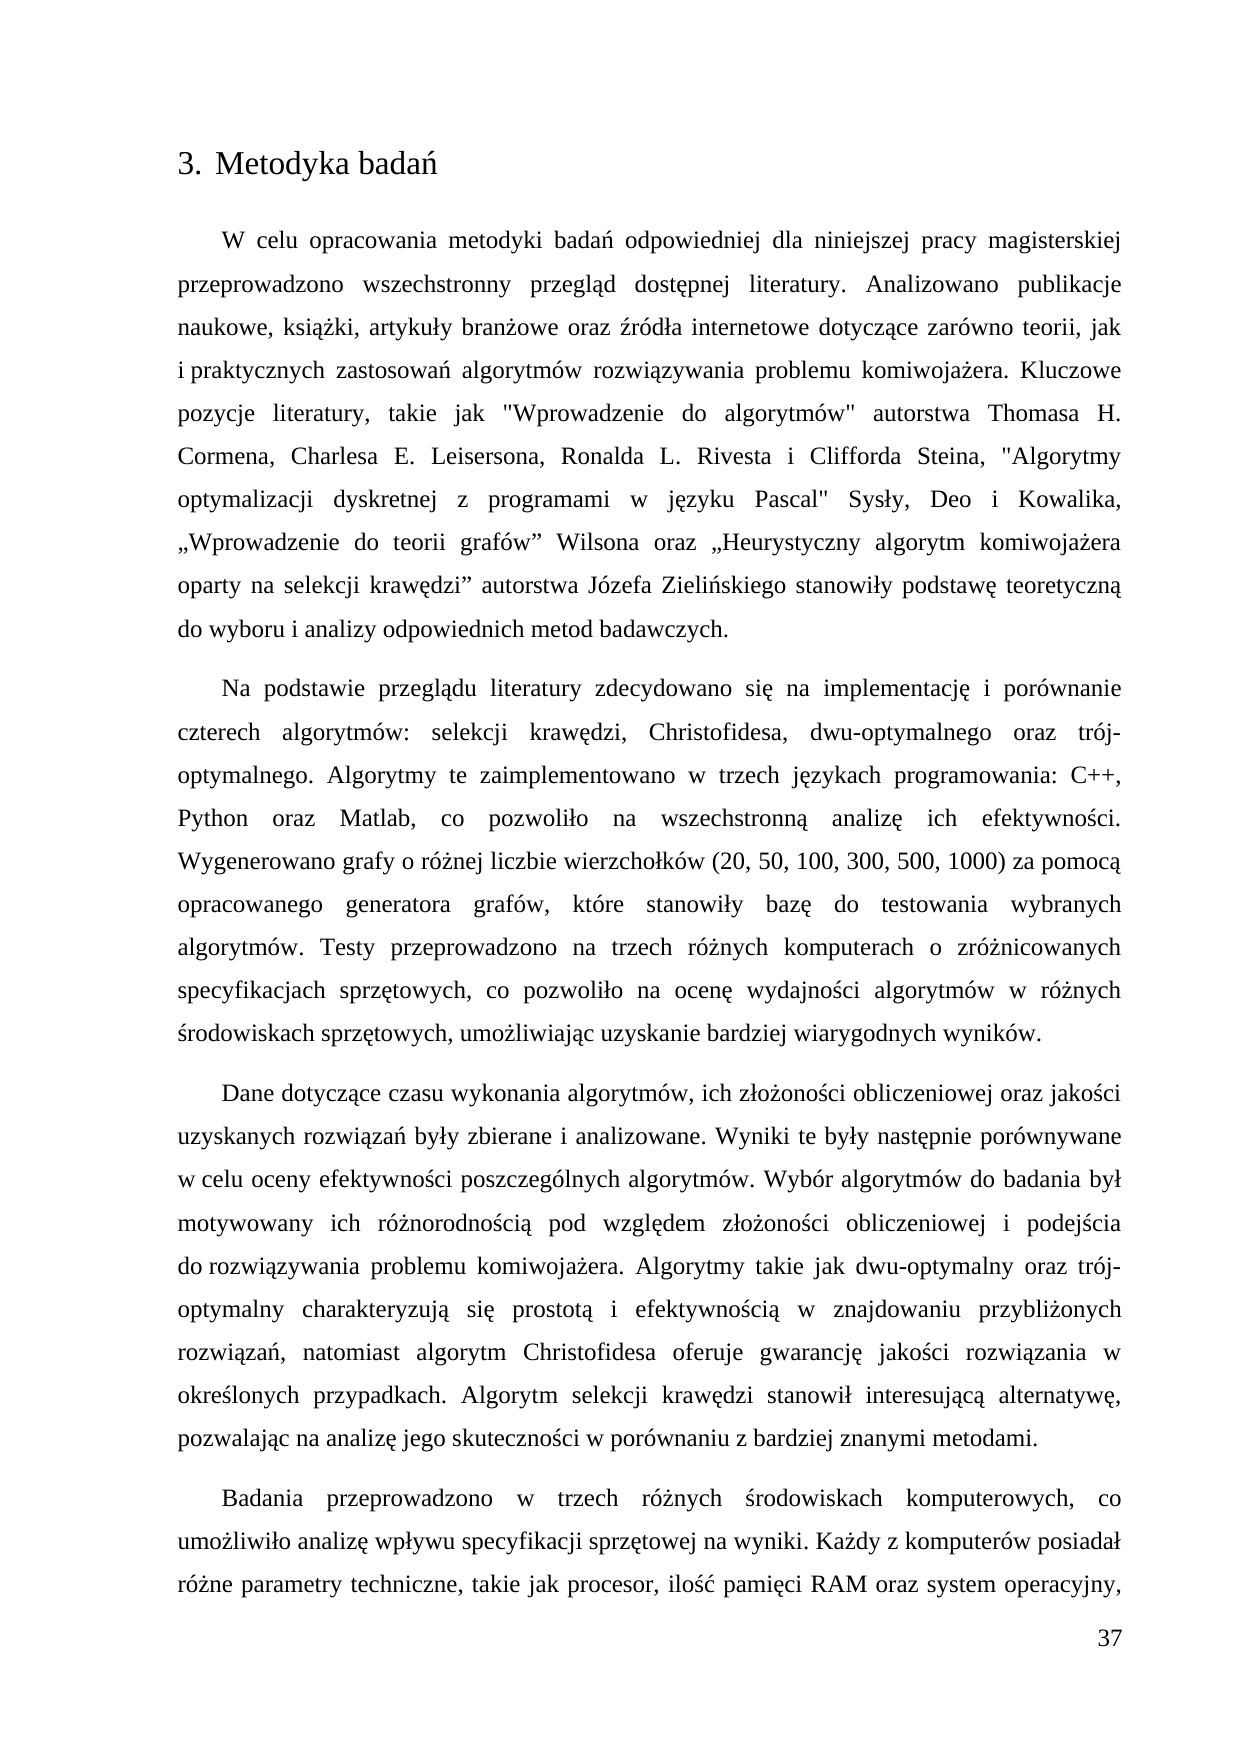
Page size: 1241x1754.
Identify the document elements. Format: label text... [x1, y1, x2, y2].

text Na podstawie przeglądu literatury zdecydowano się na implementację i porównanie czterech algorytmów: selekcji krawędzi, Christofidesa, dwu-optymalnego oraz trój-optymalnego. Algorytmy te zaimplementowano w trzech językach programowania: C++, Python oraz Matlab, co pozwoliło na wszechstronną analizę ich efektywności. Wygenerowano grafy o różnej liczbie wierzchołków (20, 50, 100, 300, 500, 1000) za pomocą opracowanego generatora grafów, które stanowiły bazę do testowania wybranych algorytmów. Testy przeprowadzono na trzech różnych komputerach o zróżnicowanych specyfikacjach sprzętowych, co pozwoliło na ocenę wydajności algorytmów w różnych środowiskach sprzętowych, umożliwiając uzyskanie bardziej wiarygodnych wyników. [177, 673, 1122, 1047]
text Dane dotyczące czasu wykonania algorytmów, ich złożoności obliczeniowej oraz jakości uzyskanych rozwiązań były zbierane i analizowane. Wyniki te były następnie porównywane w celu oceny efektywności poszczególnych algorytmów. Wybór algorytmów do badania był motywowany ich różnorodnością pod względem złożoności obliczeniowej i podejścia do rozwiązywania problemu komiwojażera. Algorytmy takie jak dwu-optymalny oraz trój-optymalny charakteryzują się prostotą i efektywnością w znajdowaniu przybliżonych rozwiązań, natomiast algorytm Christofidesa oferuje gwarancję jakości rozwiązania w określonych przypadkach. Algorytm selekcji krawędzi stanowił interesującą alternatywę, pozwalając na analizę jego skuteczności w porównaniu z bardziej znanymi metodami. [177, 1078, 1122, 1452]
text W celu opracowania metodyki badań odpowiedniej dla niniejszej pracy magisterskiej przeprowadzono wszechstronny przegląd dostępnej literatury. Analizowano publikacje naukowe, książki, artykuły branżowe oraz źródła internetowe dotyczące zarówno teorii, jak i praktycznych zastosowań algorytmów rozwiązywania problemu komiwojażera. Kluczowe pozycje literatury, takie jak "Wprowadzenie do algorytmów" autorstwa Thomasa H. Cormena, Charlesa E. Leisersona, Ronalda L. Rivesta i Clifforda Steina, "Algorytmy optymalizacji dyskretnej z programami w języku Pascal" Sysły, Deo i Kowalika, „Wprowadzenie do teorii grafów” Wilsona oraz „Heurystyczny algorytm komiwojażera oparty na selekcji krawędzi” autorstwa Józefa Zielińskiego stanowiły podstawę teoretyczną do wyboru i analizy odpowiednich metod badawczych. [177, 226, 1122, 642]
subtitle Metodyka badań [177, 143, 1122, 181]
